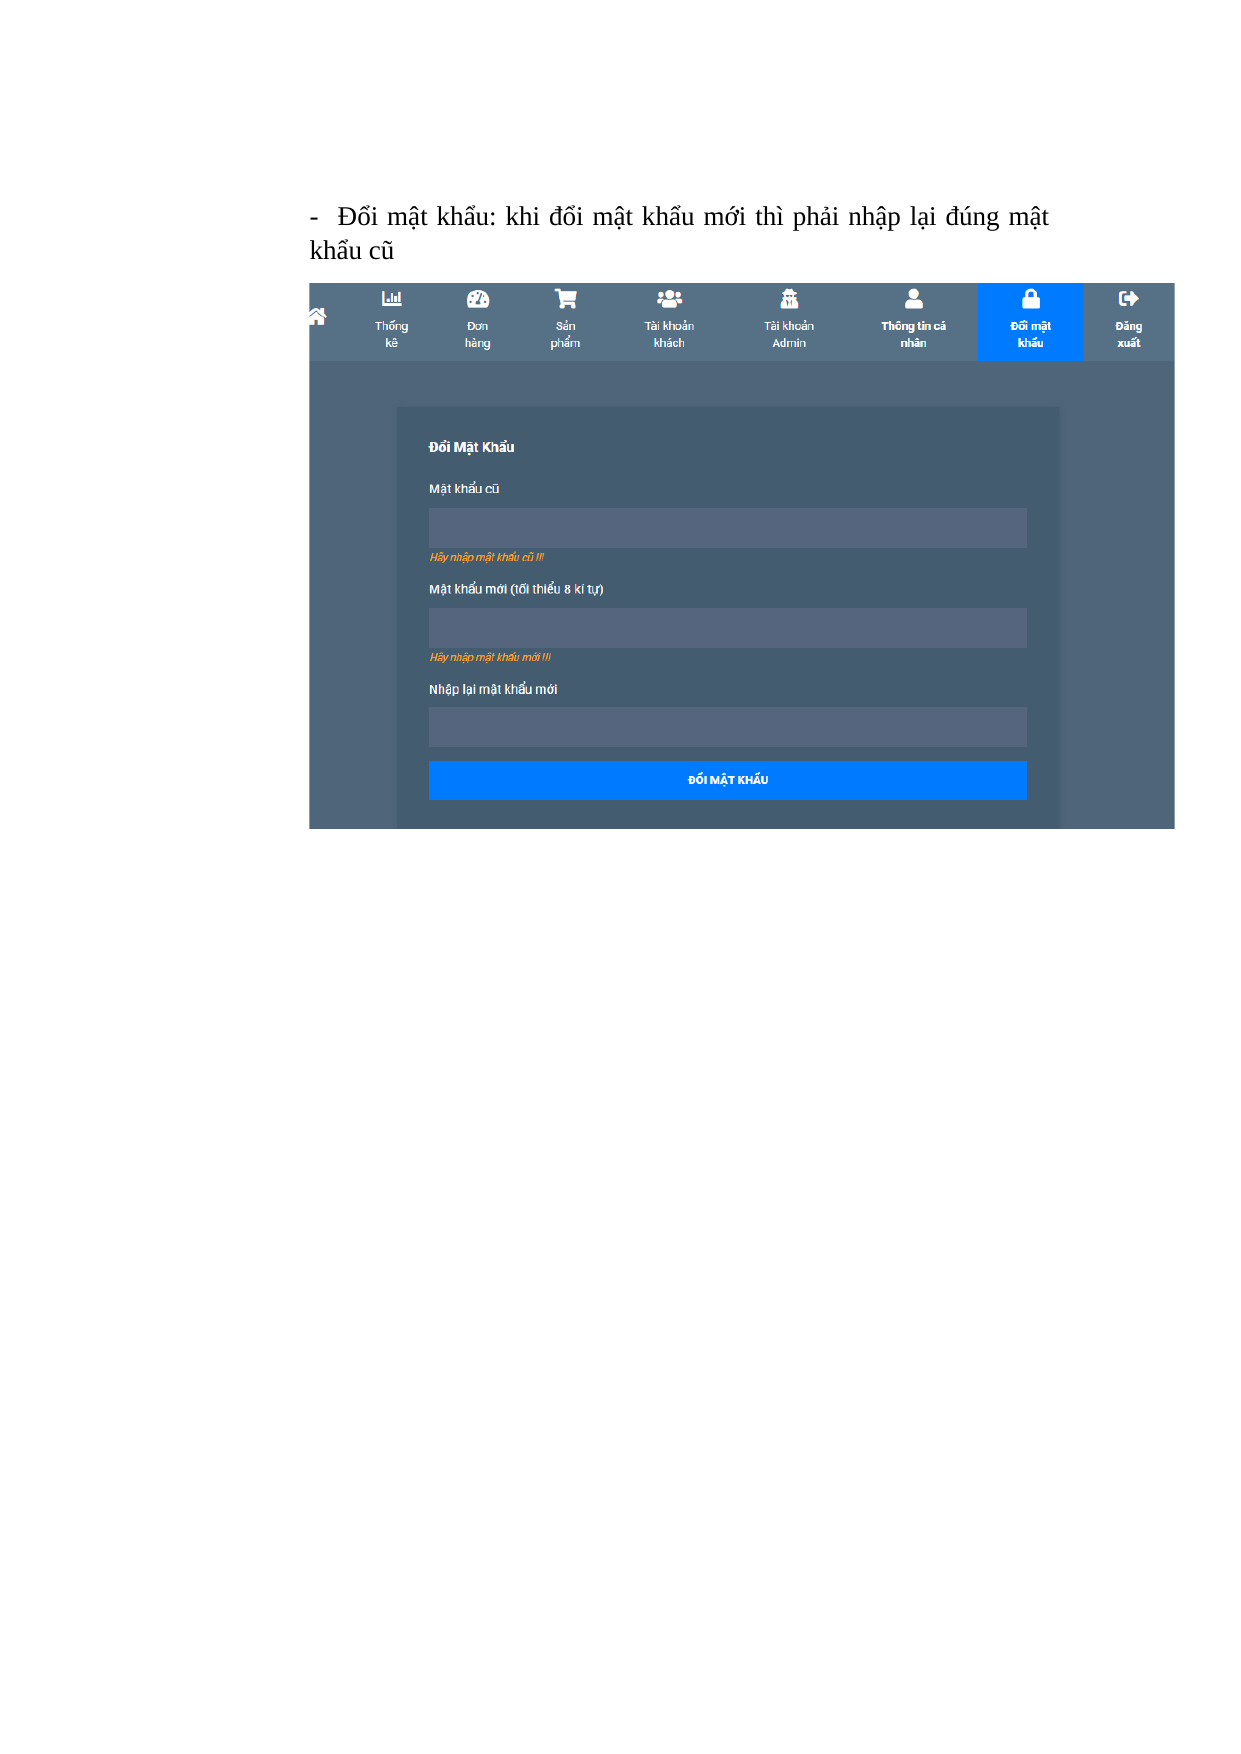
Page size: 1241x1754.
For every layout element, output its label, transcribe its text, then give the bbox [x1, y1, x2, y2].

picture [309, 283, 1175, 829]
list Đổi mật khẩu: khi đổi mật khẩu mới thì phải nhập lại đúng mật khẩu cũ [309, 200, 1051, 265]
